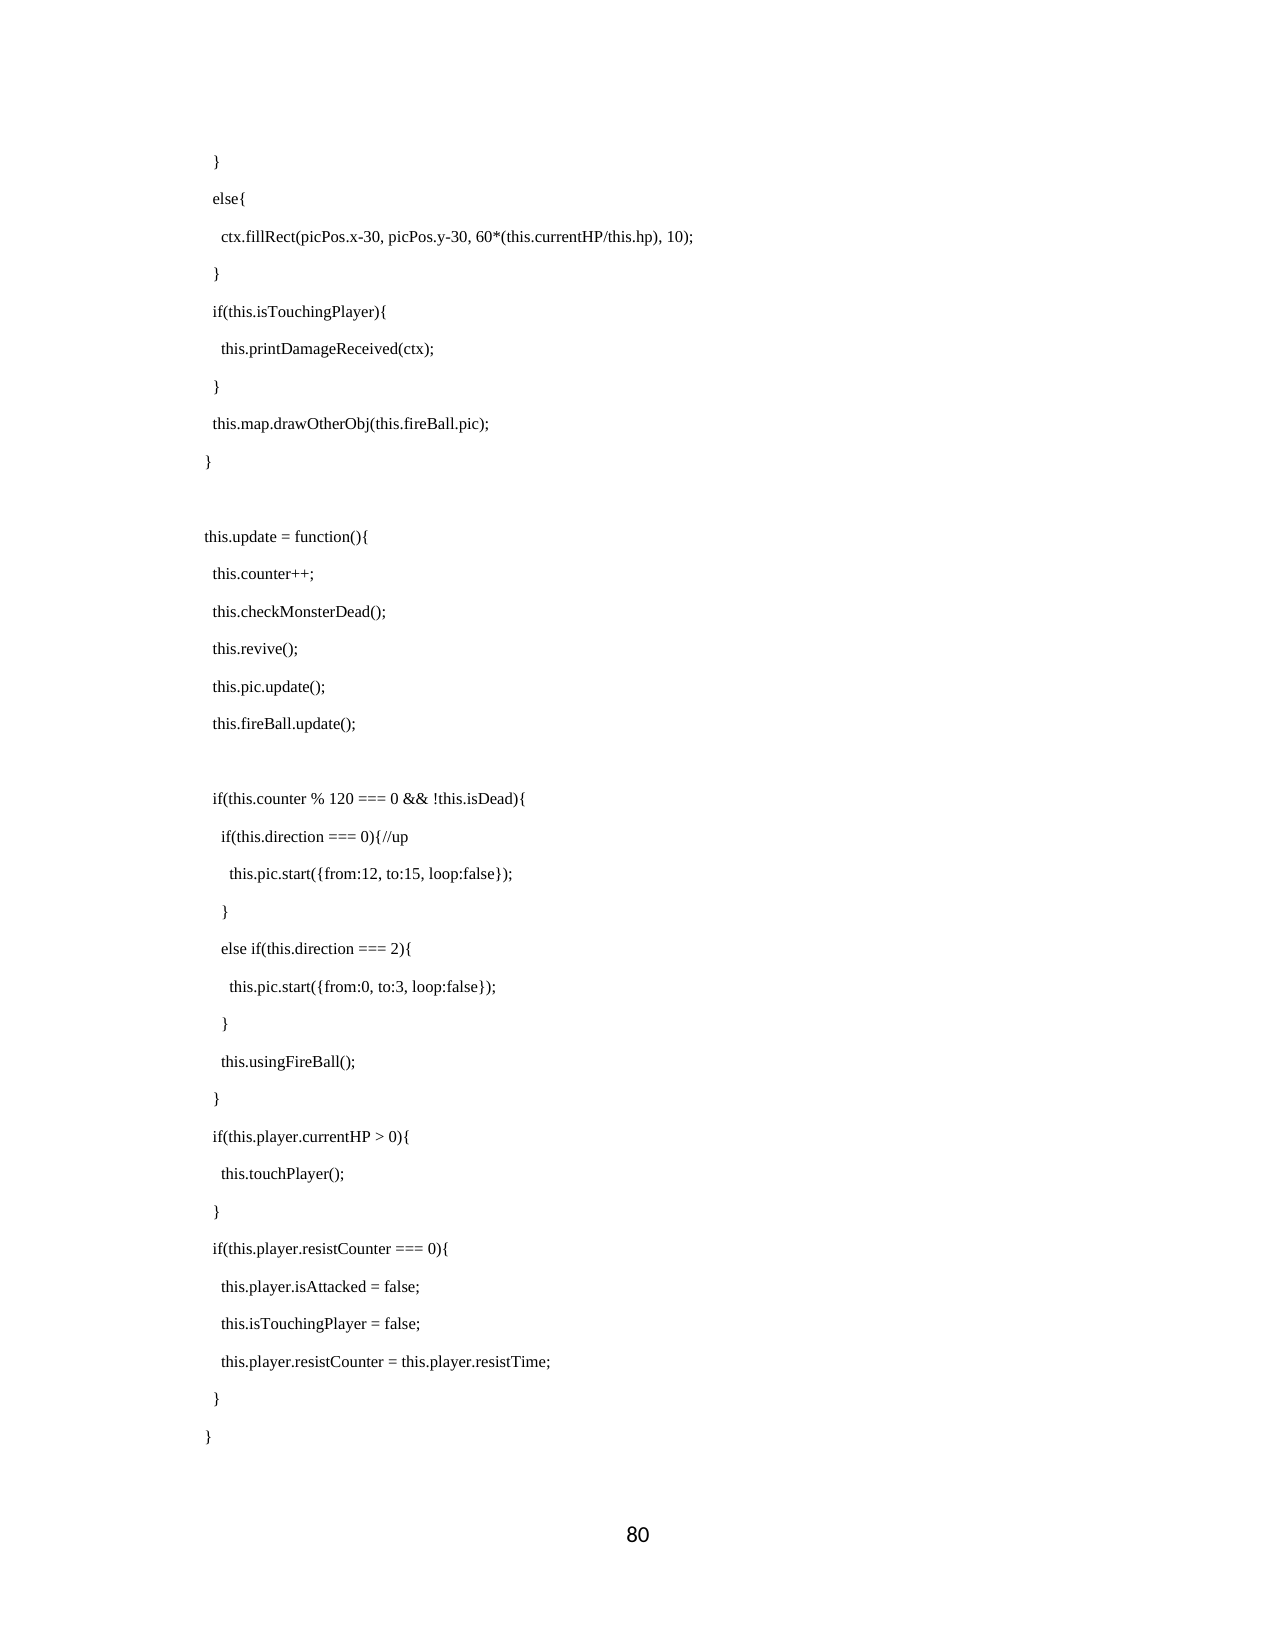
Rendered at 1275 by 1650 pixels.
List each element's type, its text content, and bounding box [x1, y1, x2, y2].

text this.usingFireBall(); [187, 1050, 1087, 1071]
text } [187, 150, 1087, 171]
text } [187, 375, 1087, 396]
text else if(this.direction === 2){ [187, 937, 1087, 958]
text if(this.direction === 0){//up [187, 825, 1087, 846]
text if(this.isTouchingPlayer){ [187, 300, 1087, 321]
text } [187, 1425, 1087, 1446]
text this.fireBall.update(); [187, 712, 1087, 733]
text if(this.player.currentHP > 0){ [187, 1125, 1087, 1146]
text this.map.drawOtherObj(this.fireBall.pic); [187, 412, 1087, 433]
text if(this.player.resistCounter === 0){ [187, 1237, 1087, 1258]
text } [187, 900, 1087, 921]
text this.revive(); [187, 637, 1087, 658]
text } [187, 1087, 1087, 1108]
text this.touchPlayer(); [187, 1162, 1087, 1183]
text } [187, 1200, 1087, 1221]
text this.checkMonsterDead(); [187, 600, 1087, 621]
text } [187, 1387, 1087, 1408]
text if(this.counter % 120 === 0 && !this.isDead){ [187, 787, 1087, 808]
text this.pic.start({from:12, to:15, loop:false}); [187, 862, 1087, 883]
text ctx.fillRect(picPos.x-30, picPos.y-30, 60*(this.currentHP/this.hp), 10); [187, 225, 1087, 246]
text this.pic.start({from:0, to:3, loop:false}); [187, 975, 1087, 996]
text this.pic.update(); [187, 675, 1087, 696]
text this.printDamageReceived(ctx); [187, 337, 1087, 358]
text this.player.isAttacked = false; [187, 1275, 1087, 1296]
text } [187, 262, 1087, 283]
text } [187, 450, 1087, 471]
text else{ [187, 187, 1087, 208]
text } [187, 1012, 1087, 1033]
text this.update = function(){ [187, 525, 1087, 546]
text this.isTouchingPlayer = false; [187, 1312, 1087, 1333]
text this.counter++; [187, 562, 1087, 583]
text this.player.resistCounter = this.player.resistTime; [187, 1350, 1087, 1371]
